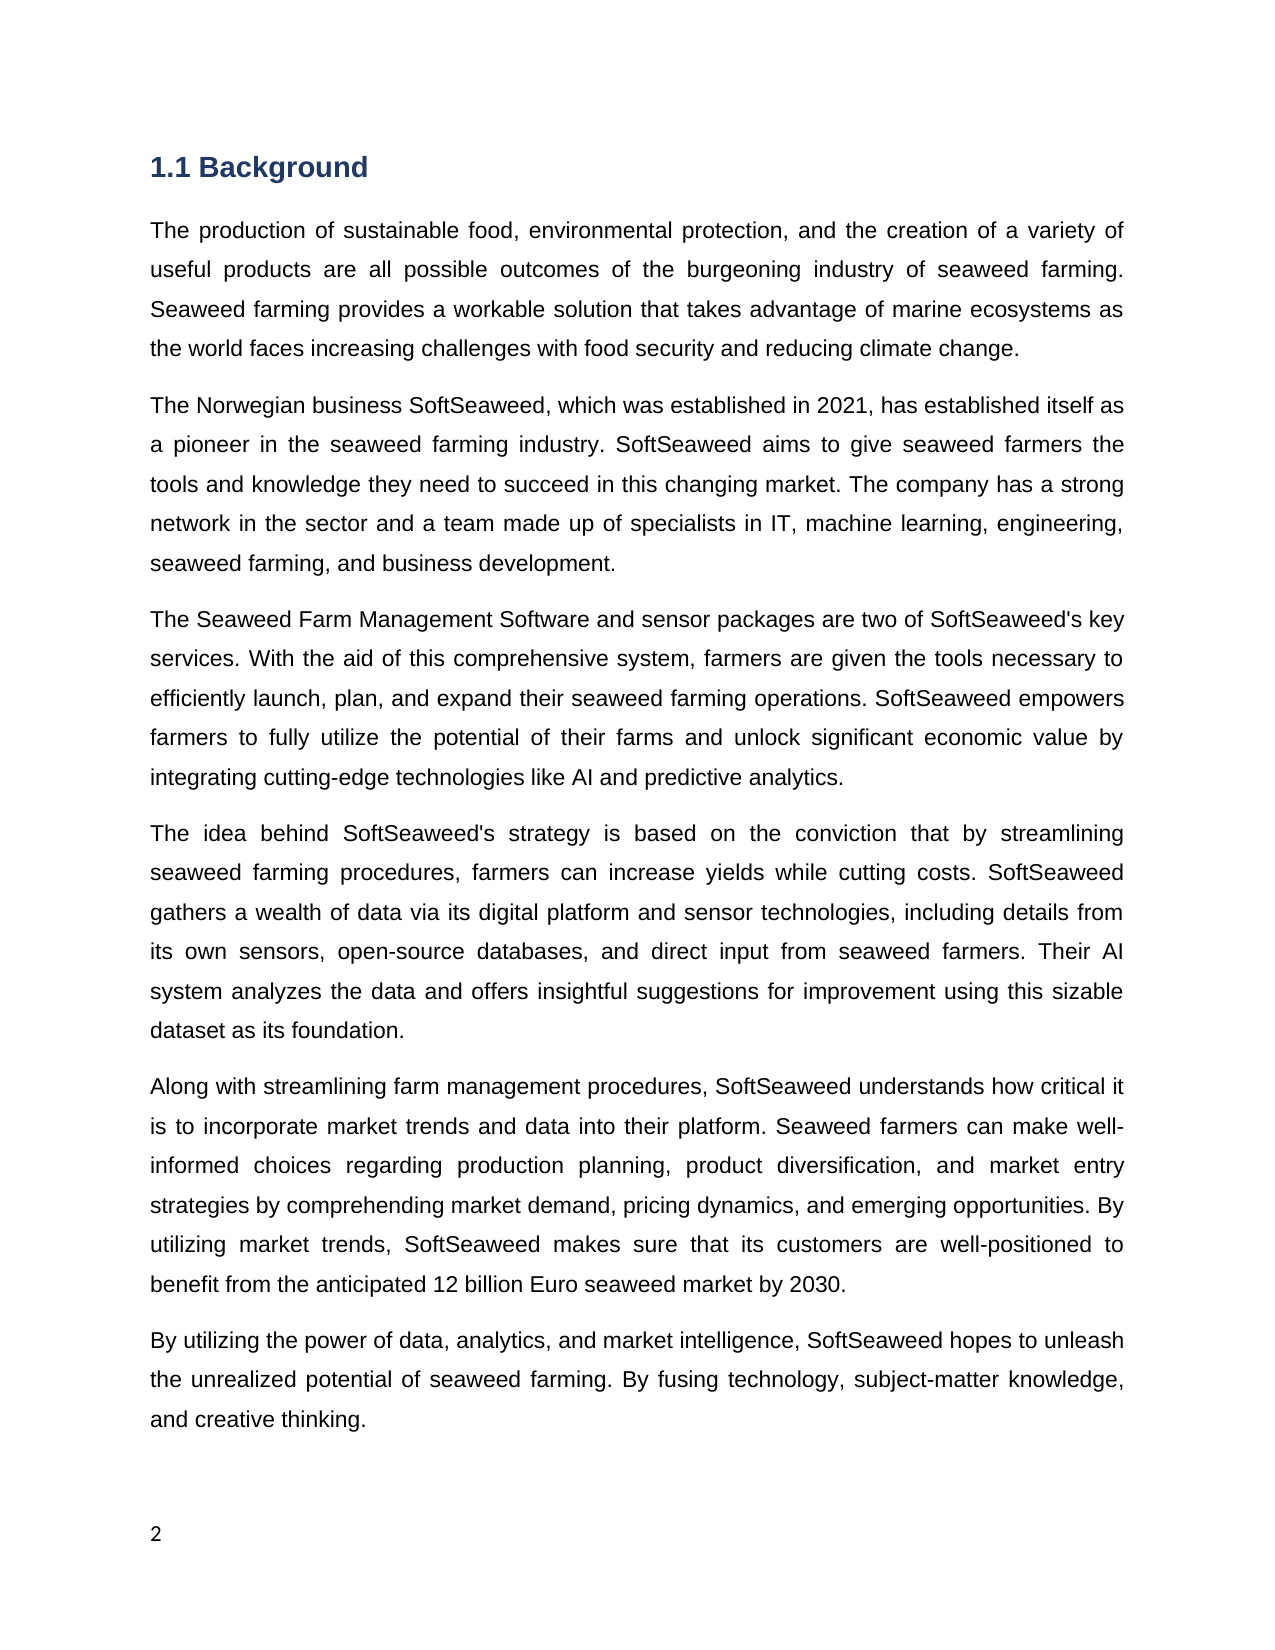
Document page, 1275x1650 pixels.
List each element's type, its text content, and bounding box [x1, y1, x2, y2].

text Along with streamlining farm management procedures, SoftSeaweed understands how critical it is to incorporate market trends and data into their platform. Seaweed farmers can make well-informed choices regarding production planning, product diversification, and market entry strategies by comprehending market demand, pricing dynamics, and emerging opportunities. By utilizing market trends, SoftSeaweed makes sure that its customers are well-positioned to benefit from the anticipated 12 billion Euro seaweed market by 2030. [150, 1073, 1125, 1297]
text The Norwegian business SoftSeaweed, which was established in 2021, has established itself as a pioneer in the seaweed farming industry. SoftSeaweed aims to give seaweed farmers the tools and knowledge they need to succeed in this changing market. The company has a strong network in the sector and a team made up of specialists in IT, machine learning, engineering, seaweed farming, and business development. [150, 392, 1125, 576]
text The production of sustainable food, environmental protection, and the creation of a variety of useful products are all possible outcomes of the burgeoning industry of seaweed farming. Seaweed farming provides a workable solution that takes advantage of marine ecosystems as the world faces increasing challenges with food security and reducing climate change. [150, 217, 1125, 362]
text The Seaweed Farm Management Software and sensor packages are two of SoftSeaweed's key services. With the aid of this comprehensive system, farmers are given the tools necessary to efficiently launch, plan, and expand their seaweed farming operations. SoftSeaweed empowers farmers to fully utilize the potential of their farms and unlock significant economic value by integrating cutting-edge technologies like AI and predictive analytics. [150, 606, 1125, 790]
text The idea behind SoftSeaweed's strategy is based on the conviction that by streamlining seaweed farming procedures, farmers can increase yields while cutting costs. SoftSeaweed gathers a wealth of data via its digital platform and sensor technologies, including details from its own sensors, open-source databases, and direct input from seaweed farmers. Their AI system analyzes the data and offers insightful suggestions for improvement using this sizable dataset as its foundation. [150, 820, 1125, 1043]
text By utilizing the power of data, analytics, and market intelligence, SoftSeaweed hopes to unleash the unrealized potential of seaweed farming. By fusing technology, subject-matter knowledge, and creative thinking. [150, 1327, 1125, 1432]
subtitle 1.1 Background [150, 150, 1125, 183]
